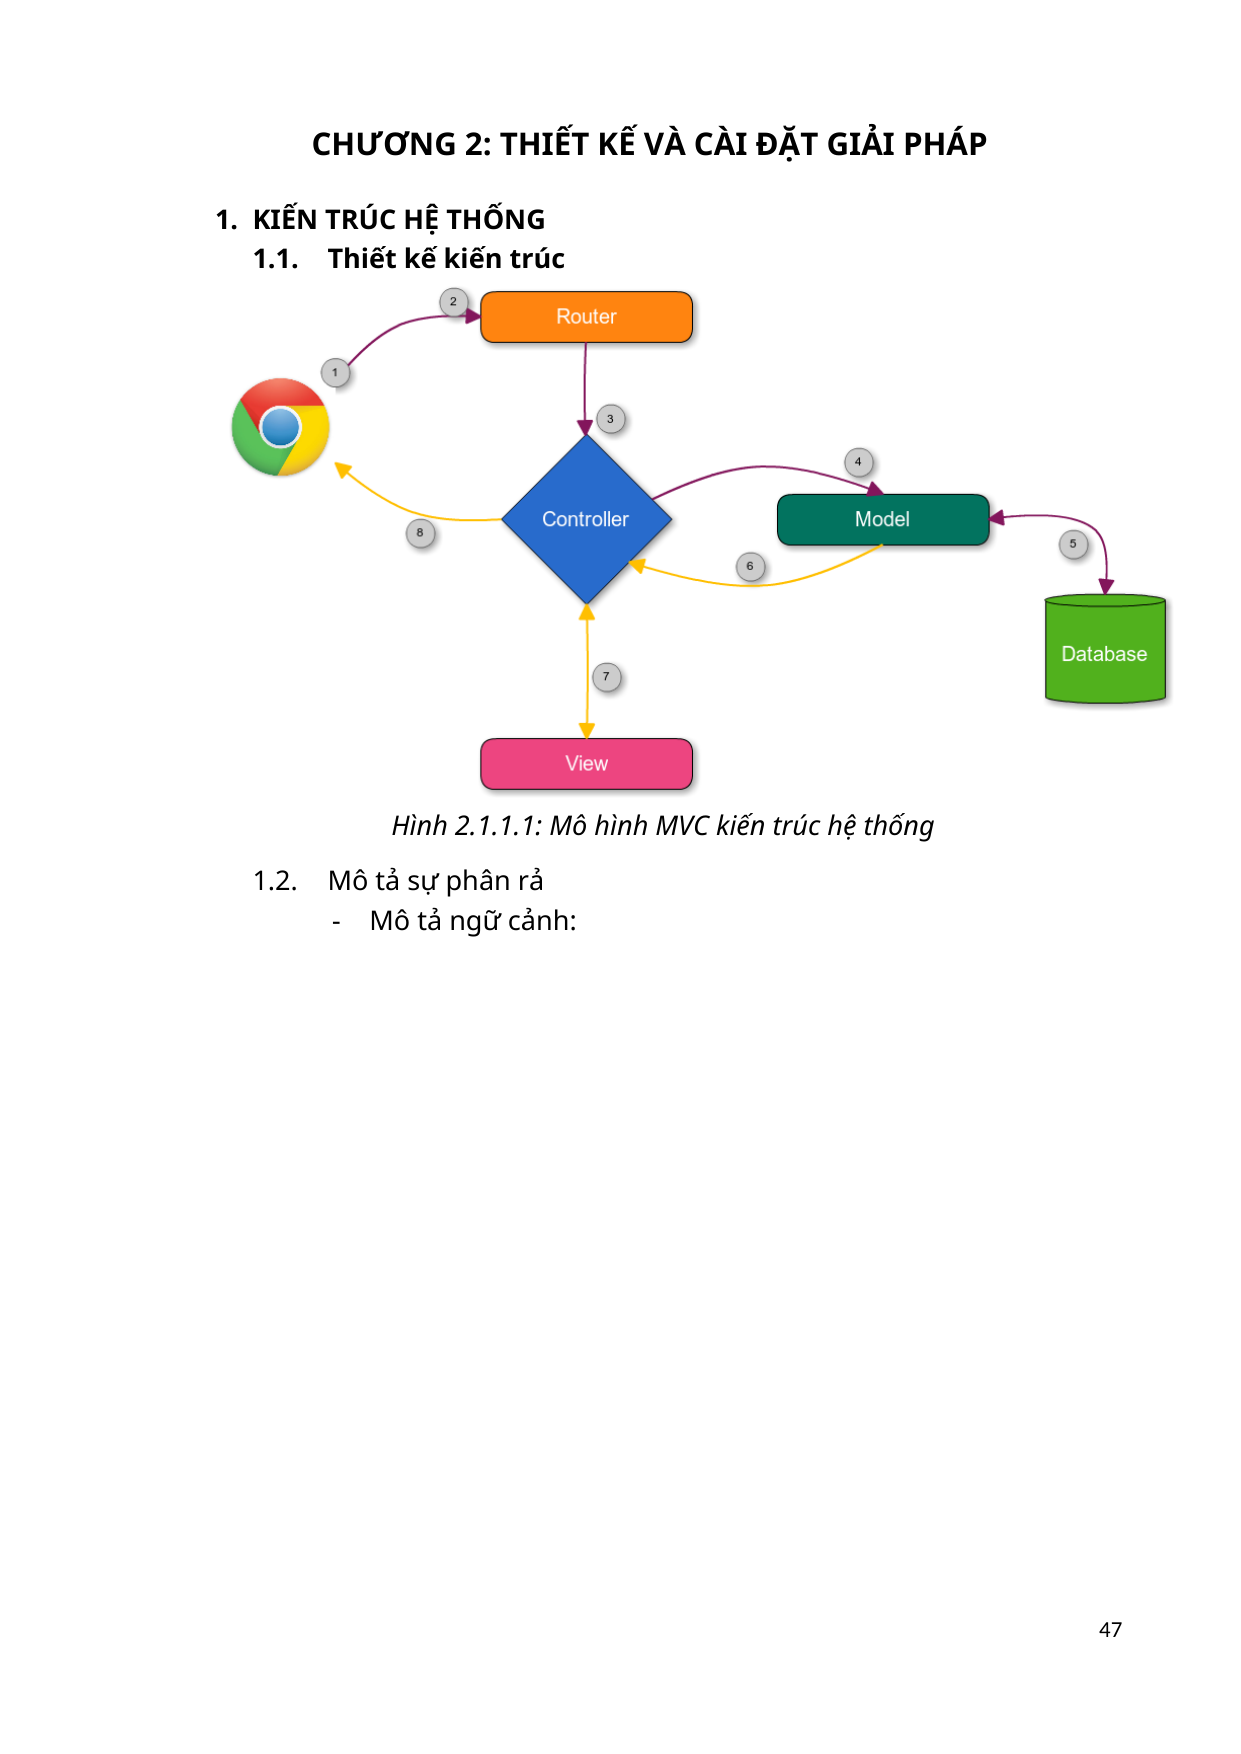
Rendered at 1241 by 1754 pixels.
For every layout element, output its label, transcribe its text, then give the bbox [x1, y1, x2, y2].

list KIẾN TRÚC HỆ THỐNG [215, 200, 1122, 237]
subtitle CHƯƠNG 2: THIẾT KẾ VÀ CÀI ĐẶT GIẢI PHÁP [177, 122, 1122, 165]
list Mô tả sự phân rả [252, 861, 1122, 898]
list Mô tả ngữ cảnh: [332, 901, 1122, 938]
picture [206, 279, 1182, 805]
list Thiết kế kiến trúc [252, 240, 1122, 277]
list Hình 2.1.1.1: Mô hình MVC kiến trúc hệ thống [207, 806, 1122, 843]
